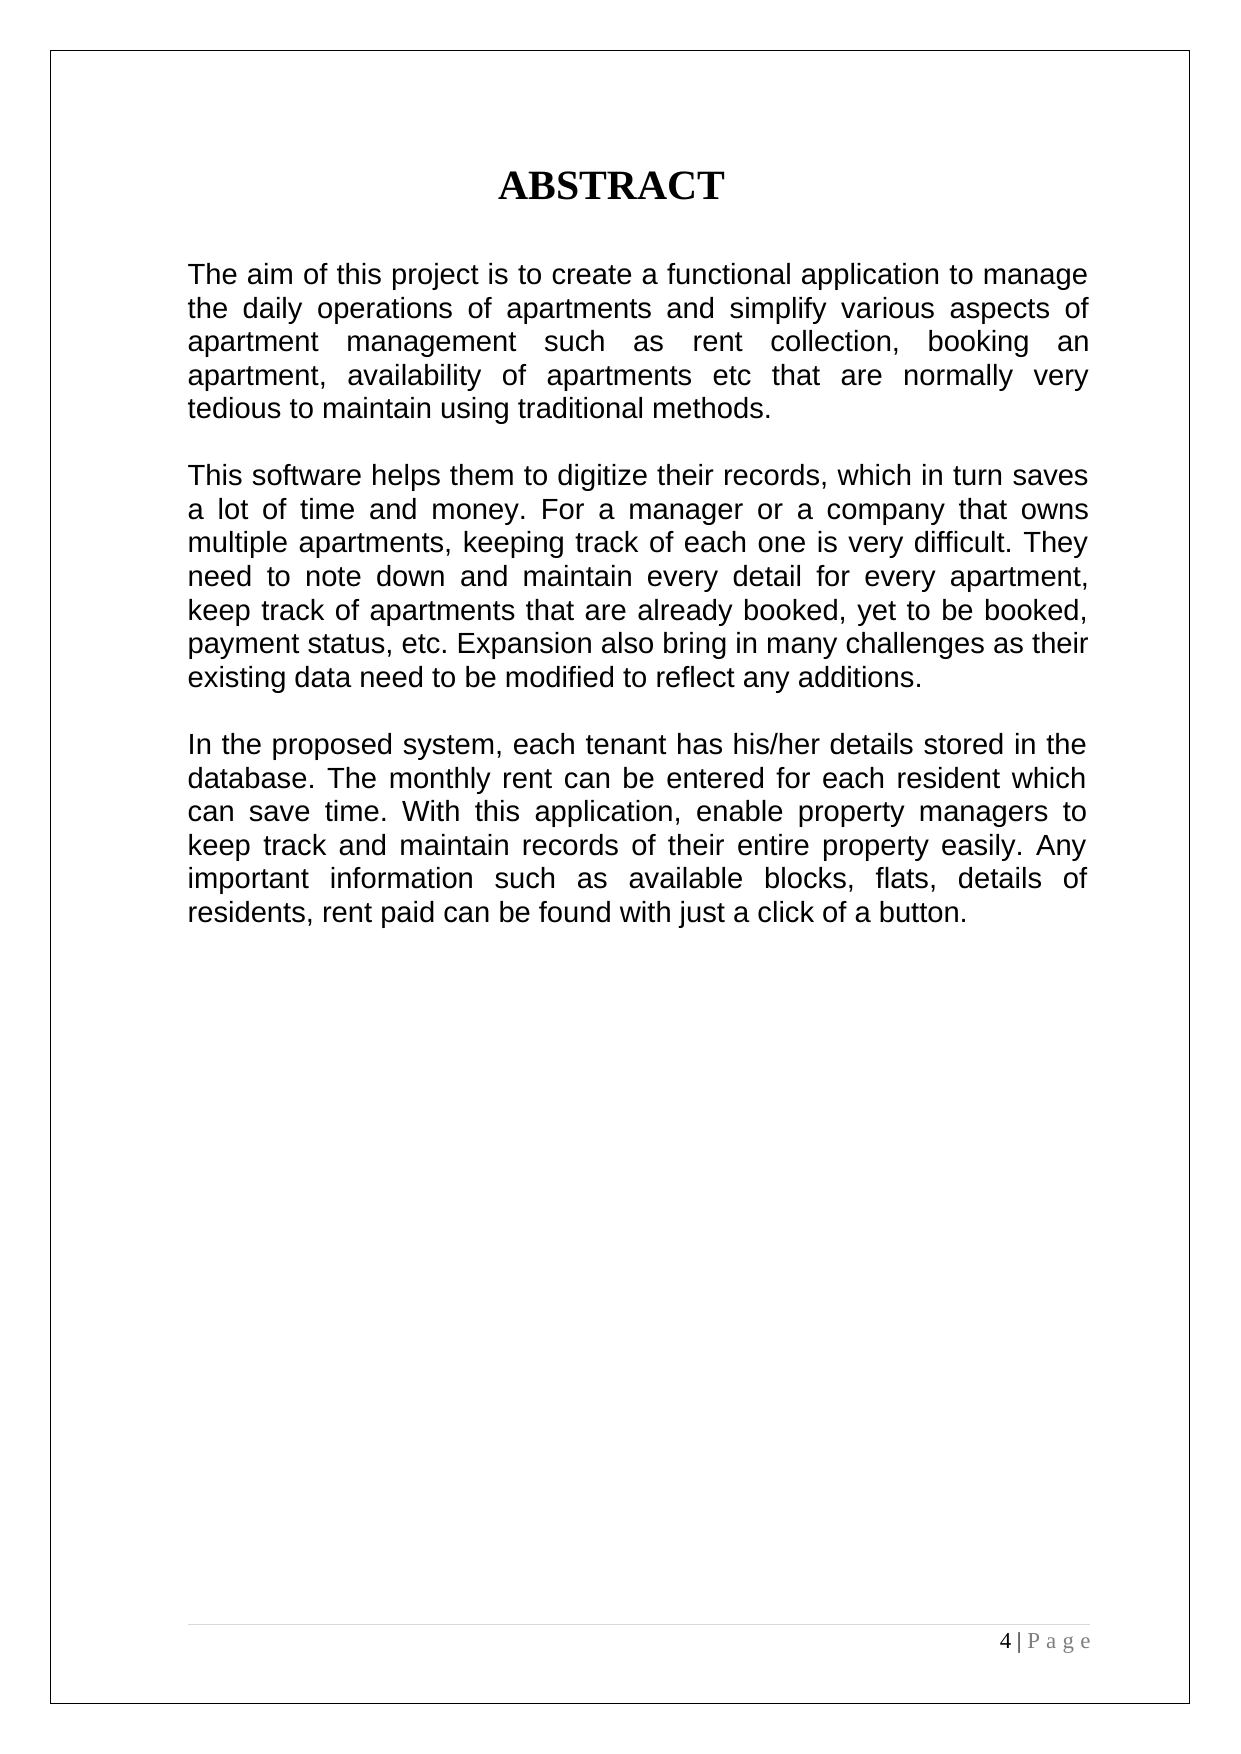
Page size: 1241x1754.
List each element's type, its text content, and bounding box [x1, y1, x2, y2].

text ABSTRACT [187, 161, 1035, 209]
text This software helps them to digitize their records, which in turn saves a lot of time and money. For a manager or a company that owns multiple apartments, keeping track of each one is very difficult. They need to note down and maintain every detail for every apartment, keep track of apartments that are already booked, yet to be booked, payment status, etc. Expansion also bring in many challenges as their existing data need to be modified to reflect any additions. [187, 458, 1090, 693]
text In the proposed system, each tenant has his/her details stored in the database. The monthly rent can be entered for each resident which can save time. With this application, enable property managers to keep track and maintain records of their entire property easily. Any important information such as available blocks, flats, details of residents, rent paid can be found with just a click of a button. [187, 727, 1088, 928]
text The aim of this project is to create a functional application to manage the daily operations of apartments and simplify various aspects of apartment management such as rent collection, booking an apartment, availability of apartments etc that are normally very tedious to maintain using traditional methods. [187, 257, 1090, 425]
